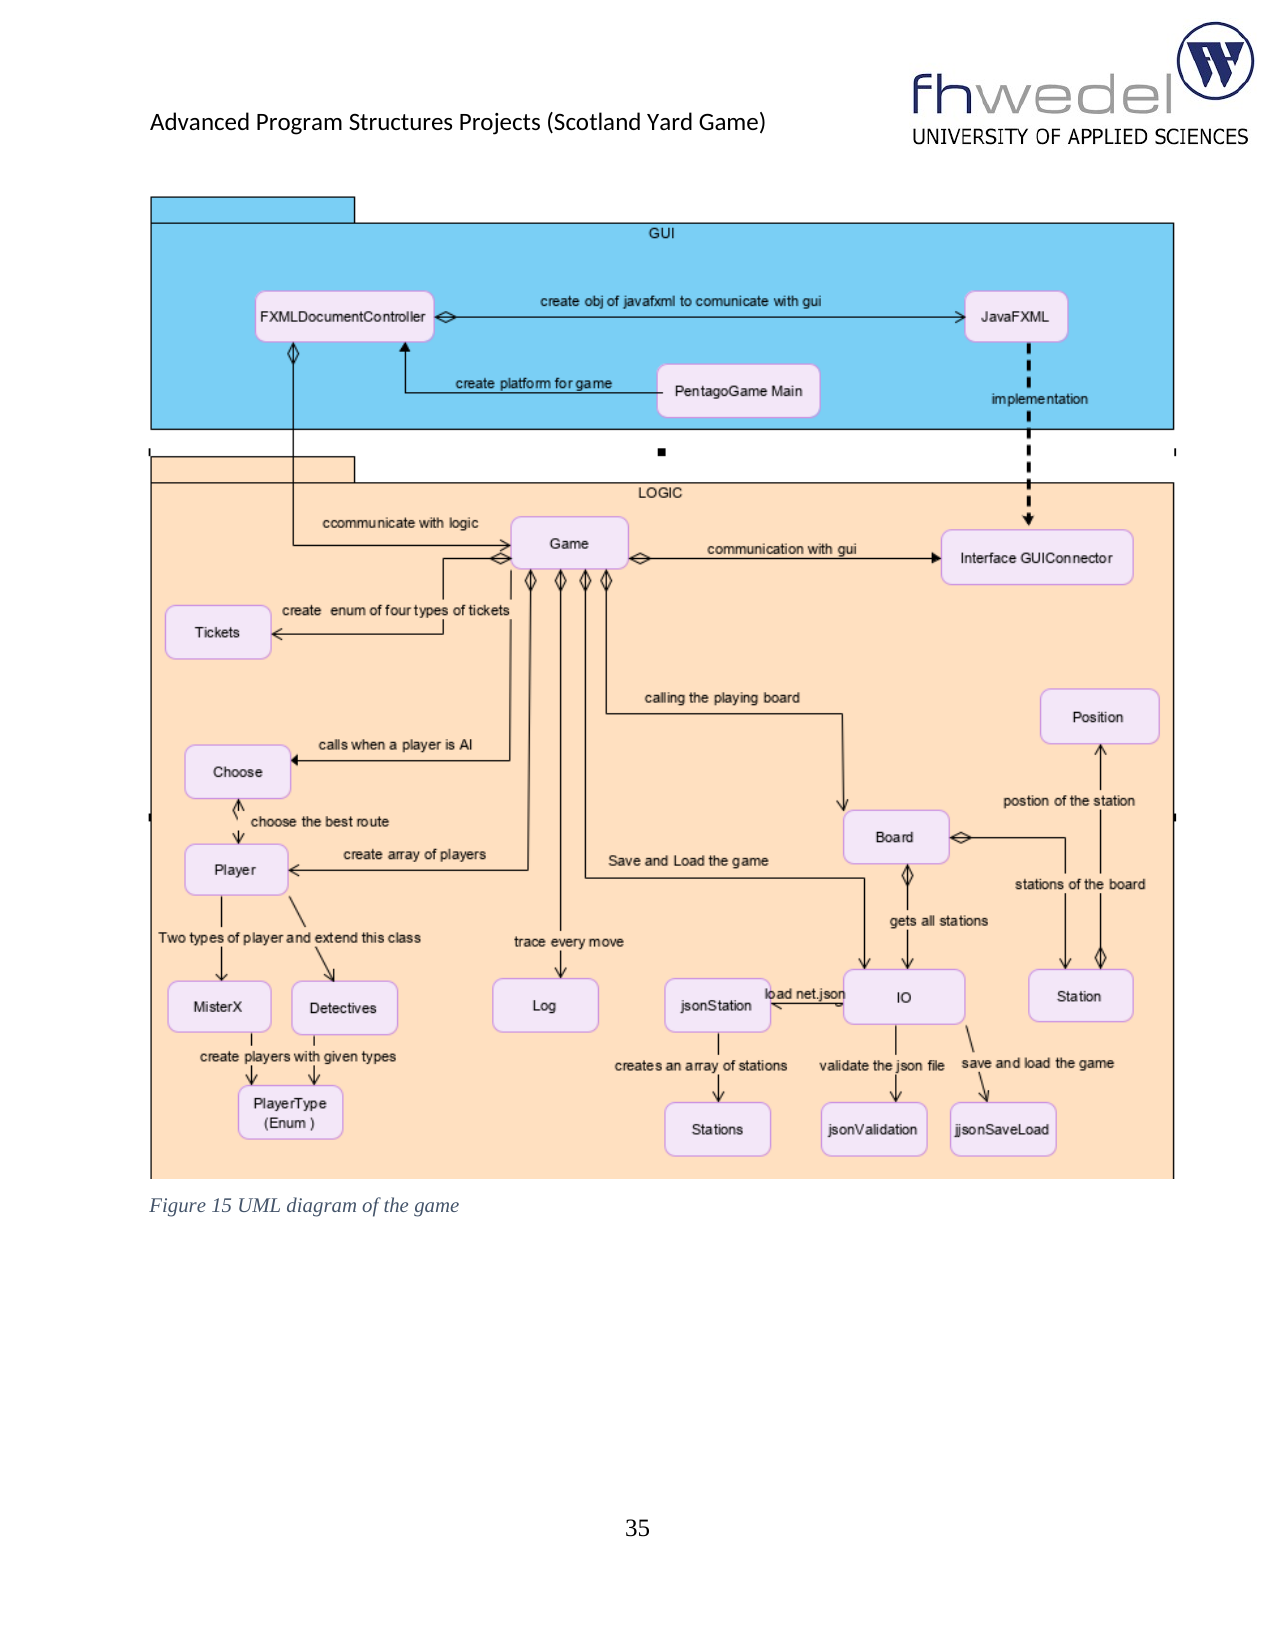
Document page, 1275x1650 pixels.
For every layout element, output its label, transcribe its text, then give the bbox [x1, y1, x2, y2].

picture [909, 18, 1257, 148]
text Figure 15 UML diagram of the game [149, 1193, 1176, 1217]
picture [148, 195, 1177, 1179]
